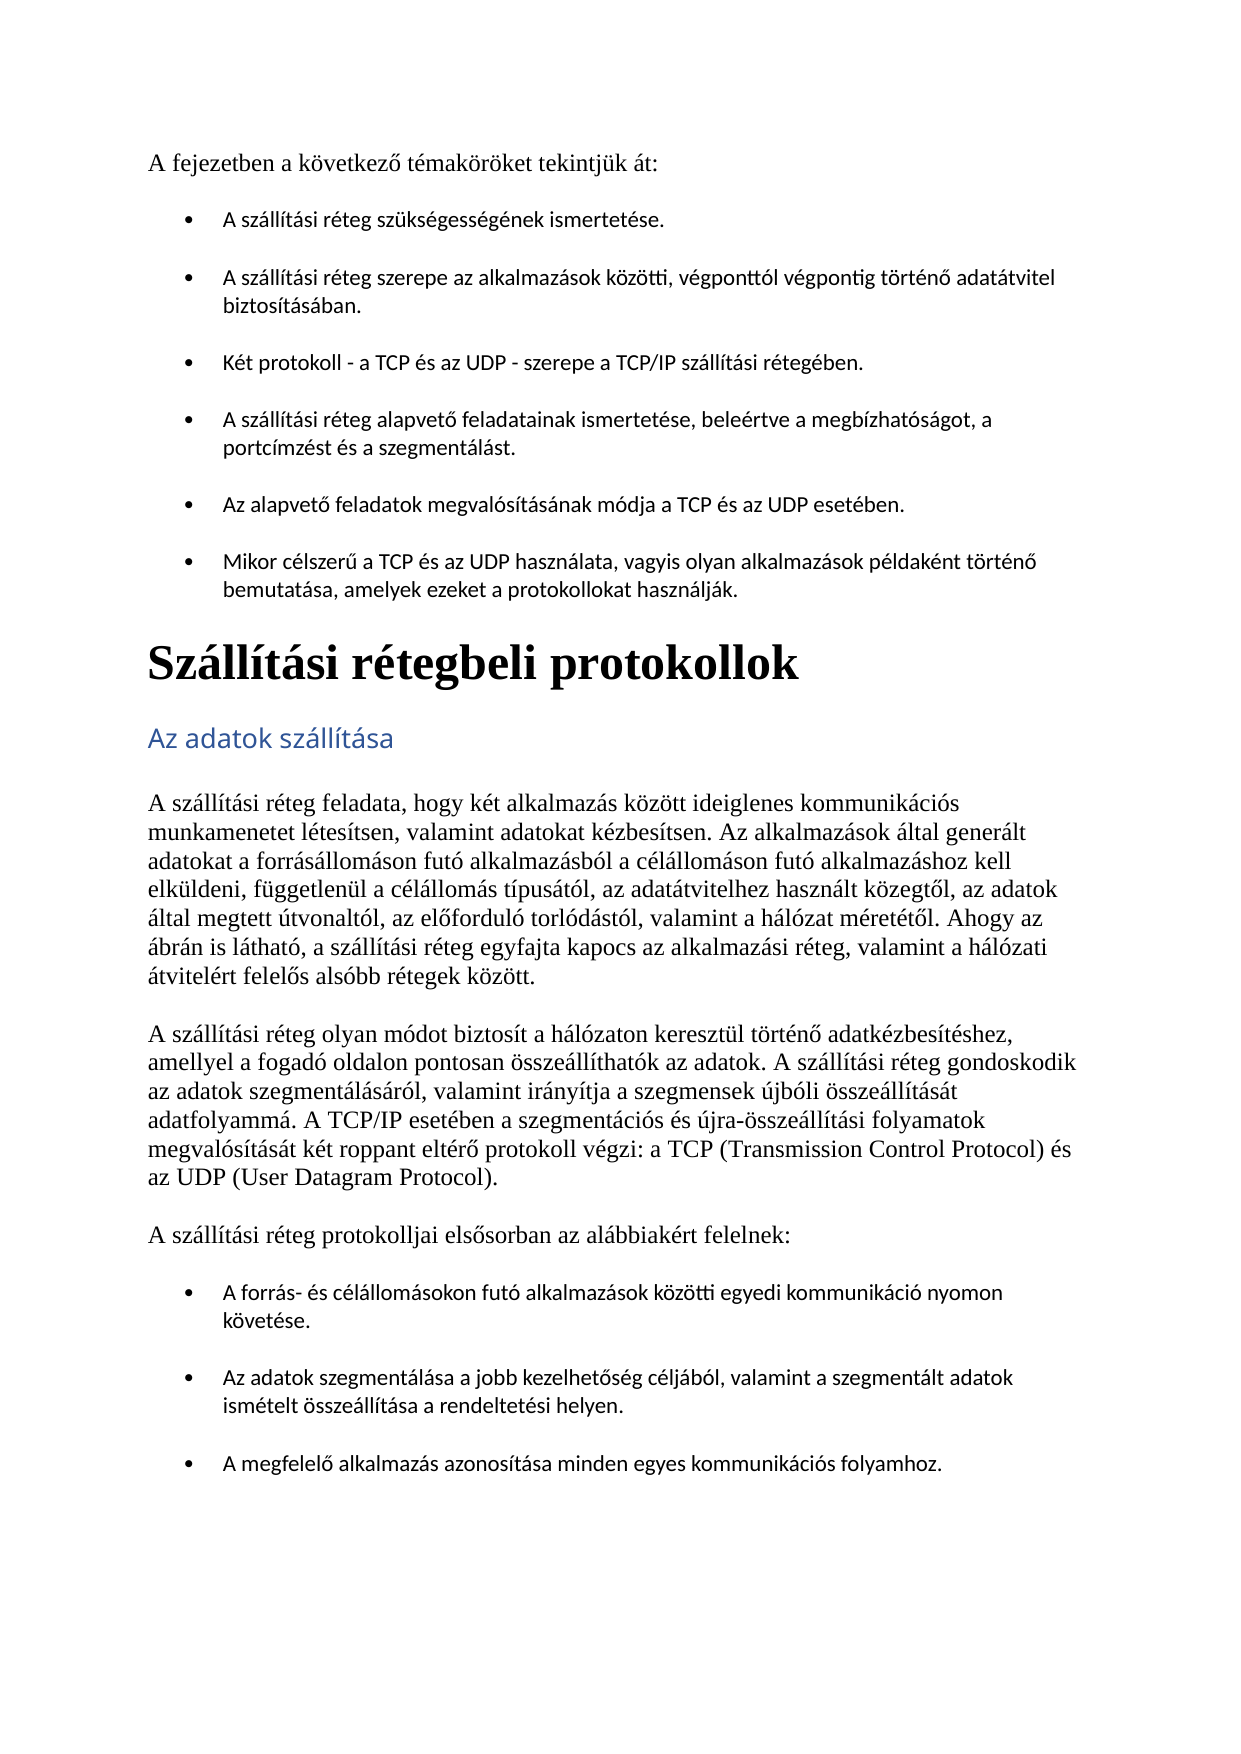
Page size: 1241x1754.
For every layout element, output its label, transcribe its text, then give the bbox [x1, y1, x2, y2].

subtitle Szállítási rétegbeli protokollok [148, 633, 1093, 690]
list Két protokoll - a TCP és az UDP - szerepe a TCP/IP szállítási rétegében. [185, 348, 1093, 376]
text A fejezetben a következő témaköröket tekintjük át: [148, 148, 1093, 176]
list Az adatok szegmentálása a jobb kezelhetőség céljából, valamint a szegmentált adatok ismételt összeállítása a rendeltetési helyen. [185, 1363, 1093, 1419]
list A szállítási réteg szerepe az alkalmazások közötti, végponttól végpontig történő adatátvitel biztosításában. [185, 263, 1093, 319]
list A forrás- és célállomásokon futó alkalmazások közötti egyedi kommunikáció nyomon követése. [185, 1278, 1093, 1334]
list A szállítási réteg alapvető feladatainak ismertetése, beleértve a megbízhatóságot, a portcímzést és a szegmentálást. [185, 405, 1093, 461]
text A szállítási réteg protokolljai elsősorban az alábbiakért felelnek: [148, 1220, 1093, 1249]
text A szállítási réteg feladata, hogy két alkalmazás között ideiglenes kommunikációs munkamenetet létesítsen, valamint adatokat kézbesítsen. Az alkalmazások által generált adatokat a forrásállomáson futó alkalmazásból a célállomáson futó alkalmazáshoz kell elküldeni, függetlenül a célállomás típusától, az adatátvitelhez használt közegtől, az adatok által megtett útvonaltól, az előforduló torlódástól, valamint a hálózat méretétől. Ahogy az ábrán is látható, a szállítási réteg egyfajta kapocs az alkalmazási réteg, valamint a hálózati átvitelért felelős alsóbb rétegek között. [148, 788, 1093, 989]
text A szállítási réteg olyan módot biztosít a hálózaton keresztül történő adatkézbesítéshez, amellyel a fogadó oldalon pontosan összeállíthatók az adatok. A szállítási réteg gondoskodik az adatok szegmentálásáról, valamint irányítja a szegmensek újbóli összeállítását adatfolyammá. A TCP/IP esetében a szegmentációs és újra-összeállítási folyamatok megvalósítását két roppant eltérő protokoll végzi: a TCP (Transmission Control Protocol) és az UDP (User Datagram Protocol). [148, 1019, 1093, 1191]
list Mikor célszerű a TCP és az UDP használata, vagyis olyan alkalmazások példaként történő bemutatása, amelyek ezeket a protokollokat használják. [185, 547, 1093, 603]
list A szállítási réteg szükségességének ismertetése. [185, 206, 1093, 233]
subtitle Az adatok szállítása [148, 719, 1093, 756]
list Az alapvető feladatok megvalósításának módja a TCP és az UDP esetében. [185, 490, 1093, 518]
list A megfelelő alkalmazás azonosítása minden egyes kommunikációs folyamhoz. [185, 1449, 1093, 1477]
